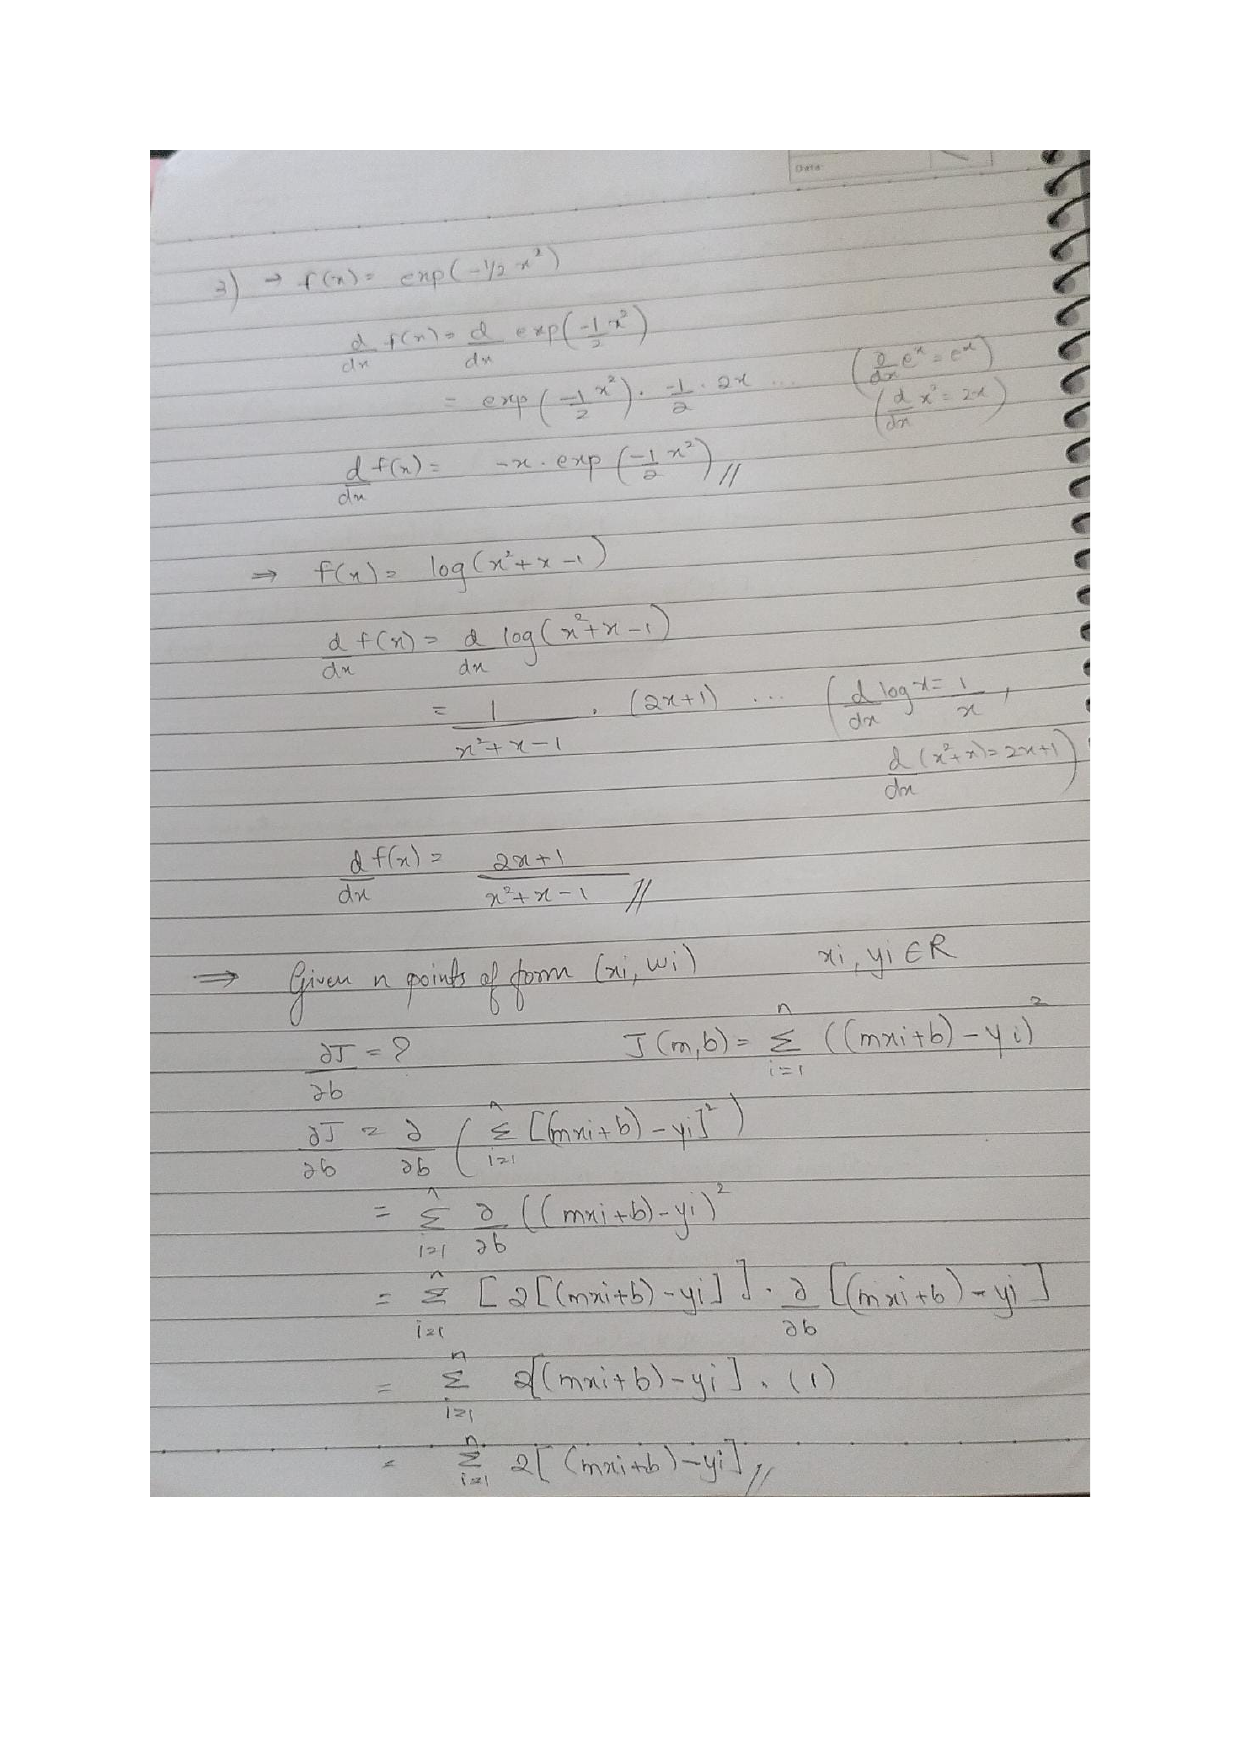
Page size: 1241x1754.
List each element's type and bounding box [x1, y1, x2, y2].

picture [150, 150, 1091, 1497]
